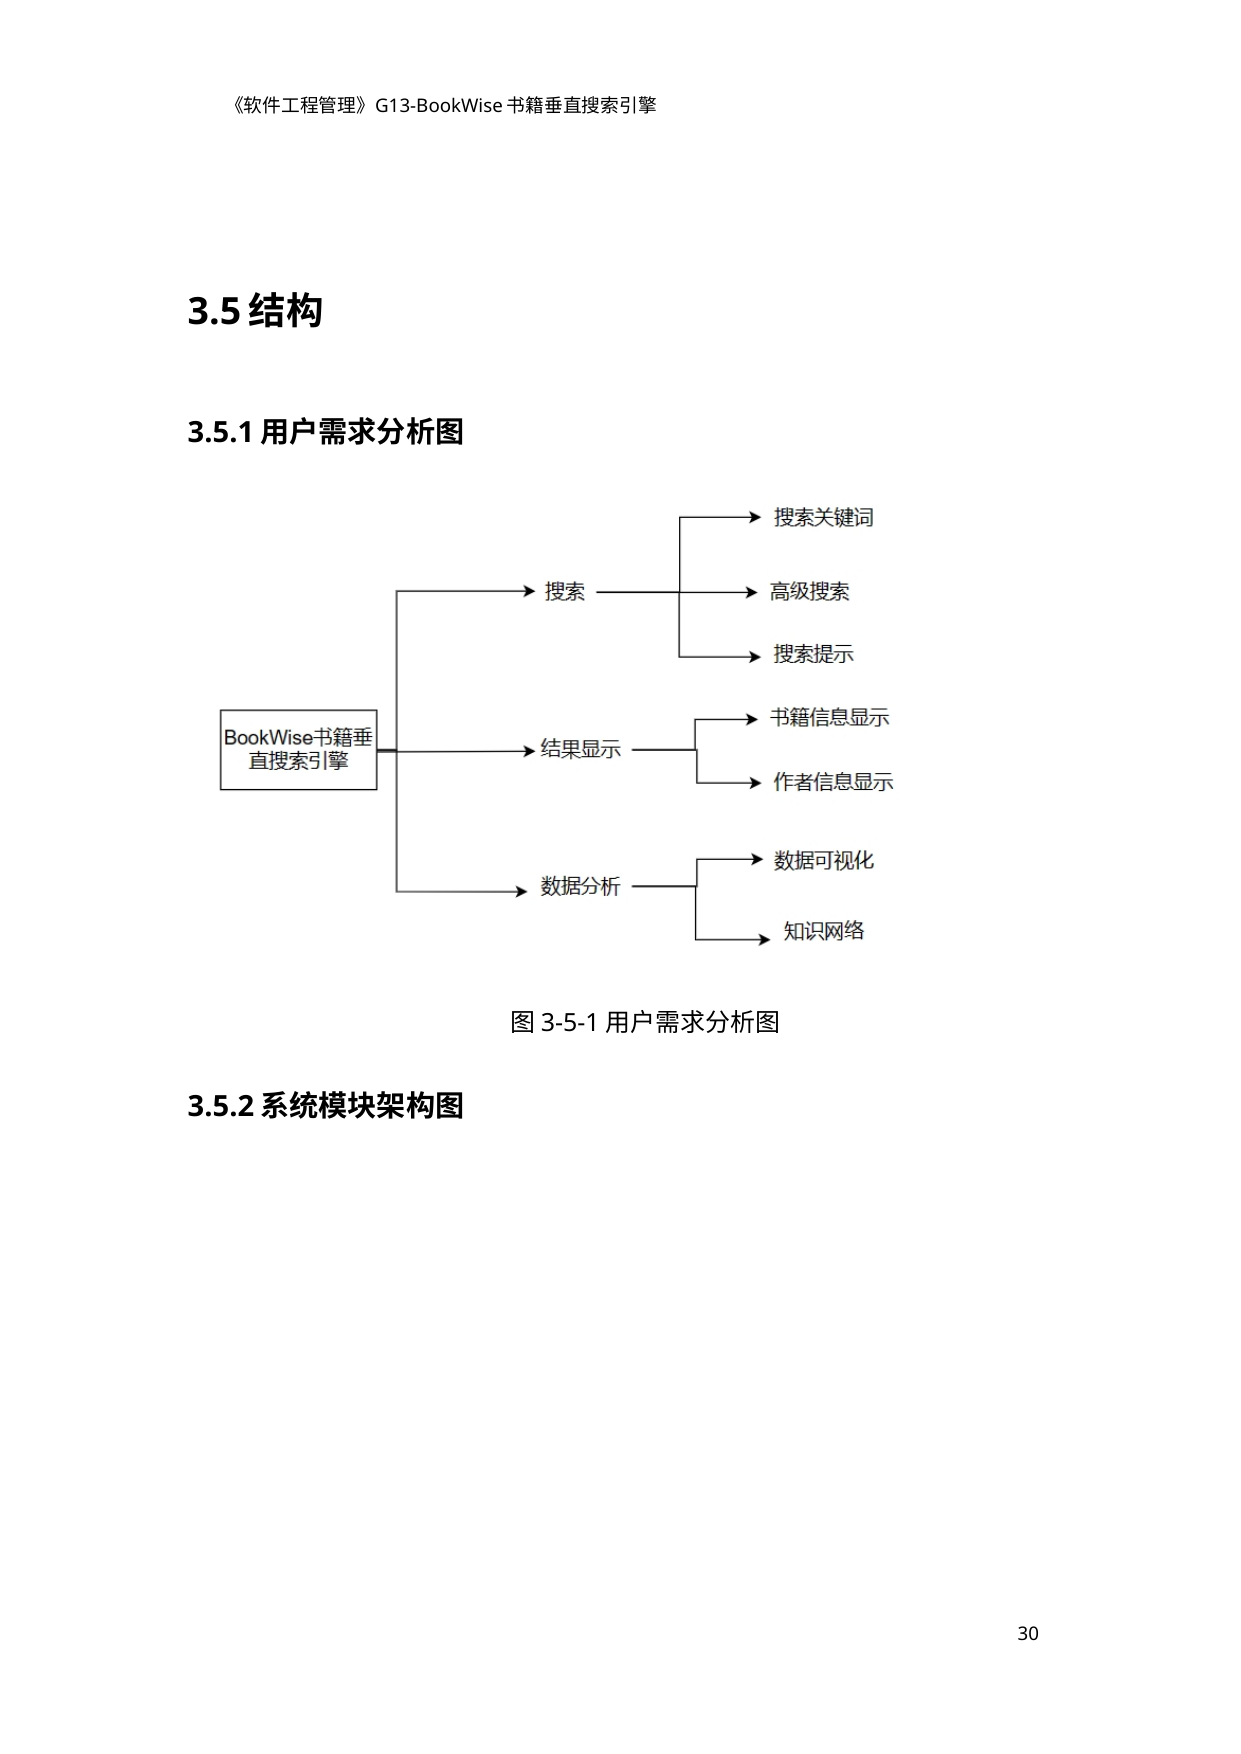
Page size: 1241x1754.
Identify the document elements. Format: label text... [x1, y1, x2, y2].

subtitle 3.5结构 [187, 276, 1053, 341]
text 图3-5-1用户需求分析图 [187, 988, 1053, 1053]
picture [187, 483, 1041, 969]
text 3.5.2系统模块架构图 [187, 1071, 1053, 1136]
text 3.5.1用户需求分析图 [187, 397, 1053, 462]
